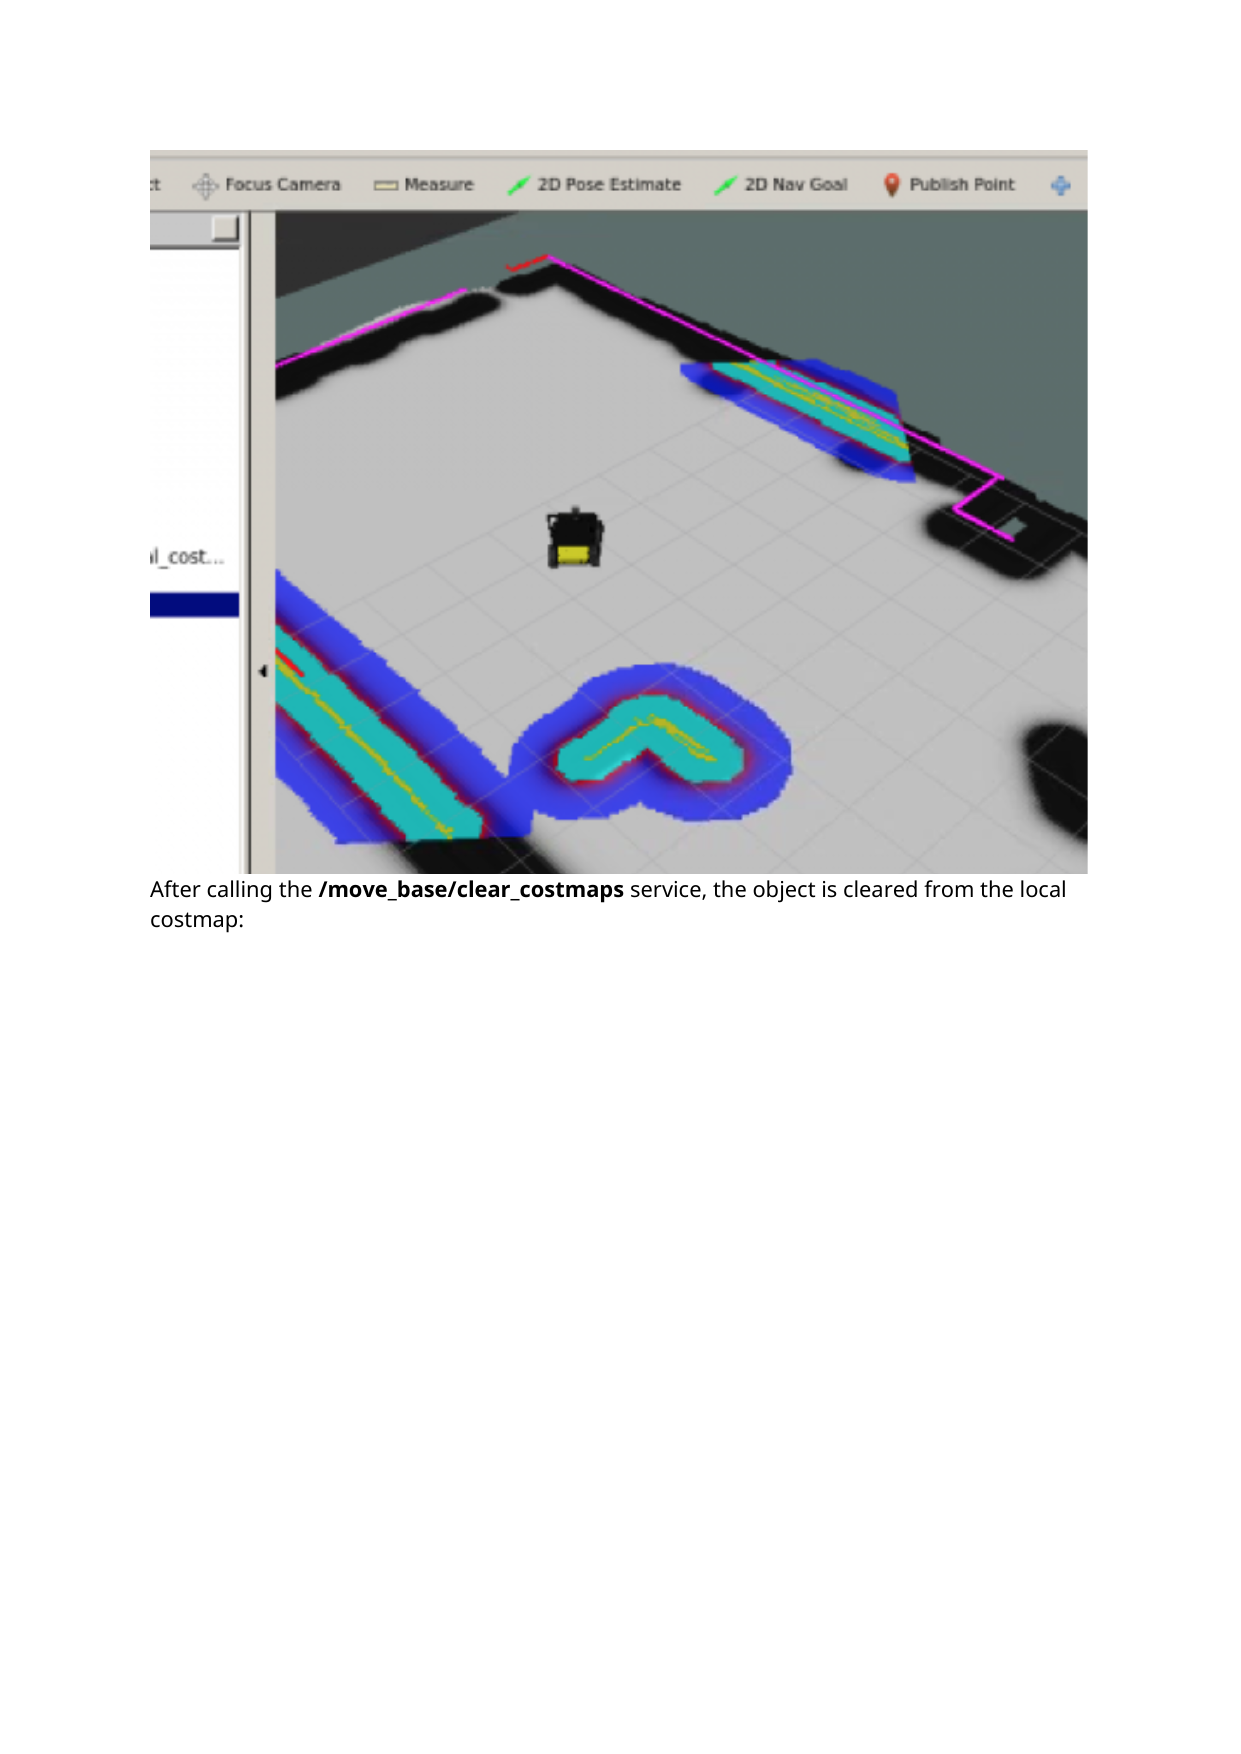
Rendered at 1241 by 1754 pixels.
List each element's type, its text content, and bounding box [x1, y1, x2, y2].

text After calling the /move_base/clear_costmaps service, the object is cleared from the local costmap: [150, 874, 1090, 933]
picture [150, 150, 1088, 874]
